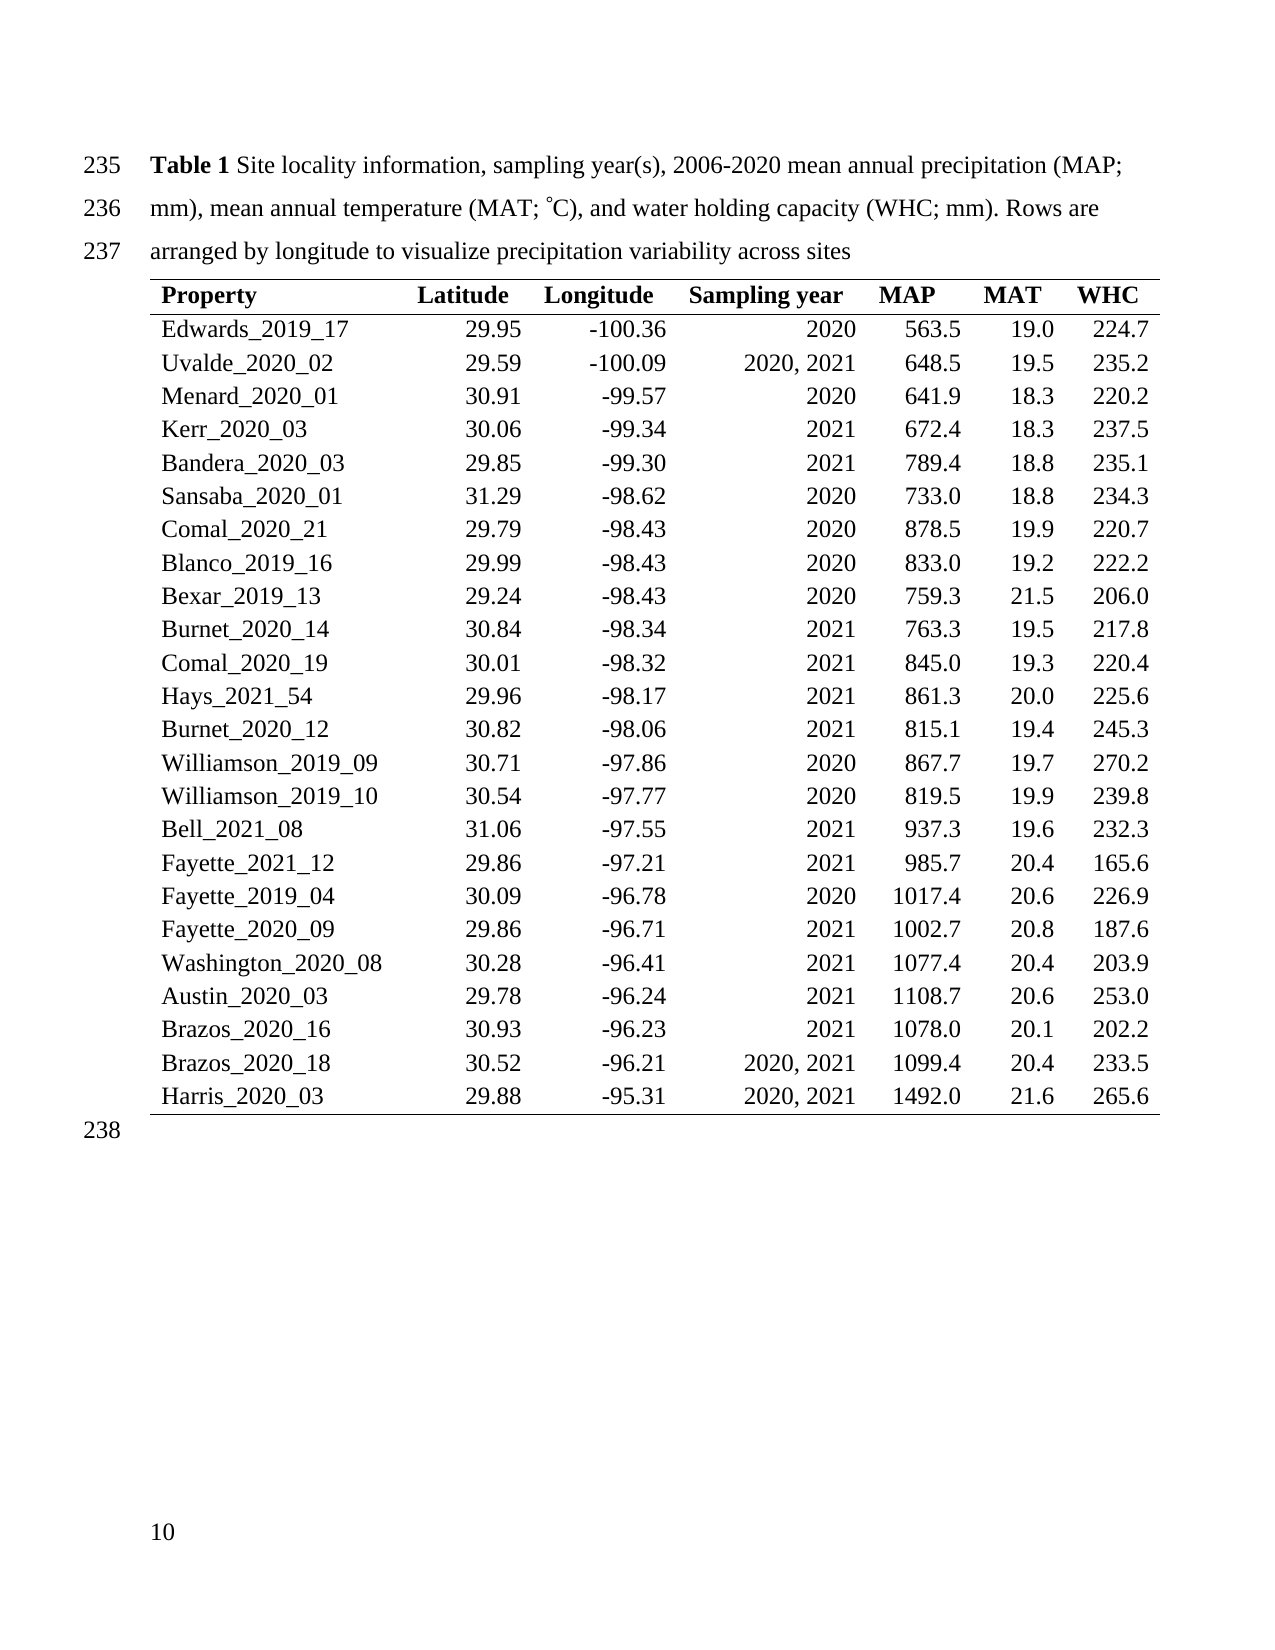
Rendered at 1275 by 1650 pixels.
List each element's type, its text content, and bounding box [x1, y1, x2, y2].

table_cell 222.2 [1065, 548, 1160, 581]
table_cell Williamson_2019_09 [150, 748, 406, 781]
table_cell 29.95 [406, 315, 533, 347]
table_cell 20.4 [972, 948, 1065, 981]
table_cell 21.6 [972, 1081, 1065, 1114]
table_cell 2021 [677, 448, 867, 481]
table_cell 30.52 [406, 1048, 533, 1081]
table_cell Fayette_2019_04 [150, 881, 406, 914]
table_header WHC [1065, 280, 1160, 313]
table_cell 253.0 [1065, 981, 1160, 1014]
table_cell 833.0 [867, 548, 972, 581]
table_cell 19.0 [972, 315, 1065, 347]
table_cell 2020 [677, 514, 867, 547]
table_cell -98.32 [533, 648, 677, 681]
table_cell 20.1 [972, 1014, 1065, 1047]
table_cell Harris_2020_03 [150, 1081, 406, 1114]
table_cell 2020 [677, 781, 867, 814]
table_cell Austin_2020_03 [150, 981, 406, 1014]
table_header Property [150, 280, 406, 313]
table_cell 29.88 [406, 1081, 533, 1114]
table_cell 19.5 [972, 348, 1065, 381]
table_cell -98.34 [533, 614, 677, 647]
table_cell Bexar_2019_13 [150, 581, 406, 614]
table_cell 235.1 [1065, 448, 1160, 481]
table_cell 19.2 [972, 548, 1065, 581]
table_cell 30.71 [406, 748, 533, 781]
table_cell 237.5 [1065, 414, 1160, 447]
table_cell 18.8 [972, 481, 1065, 514]
table_cell -98.06 [533, 714, 677, 747]
table_cell 20.0 [972, 681, 1065, 714]
table_cell 220.2 [1065, 381, 1160, 414]
table_cell 2020 [677, 748, 867, 781]
table_cell 19.4 [972, 714, 1065, 747]
table_cell 2020 [677, 548, 867, 581]
table_cell 202.2 [1065, 1014, 1160, 1047]
table_cell -98.43 [533, 514, 677, 547]
table_cell 563.5 [867, 315, 972, 347]
table_cell 2021 [677, 814, 867, 847]
table_cell 20.4 [972, 848, 1065, 881]
table_cell 29.86 [406, 848, 533, 881]
table_cell -100.36 [533, 315, 677, 347]
table_cell Comal_2020_19 [150, 648, 406, 681]
table_header Longitude [533, 280, 677, 313]
table_cell 30.06 [406, 414, 533, 447]
table_cell 2020, 2021 [677, 348, 867, 381]
table_cell 235.2 [1065, 348, 1160, 381]
table_cell -96.23 [533, 1014, 677, 1047]
table_cell 21.5 [972, 581, 1065, 614]
table_cell 232.3 [1065, 814, 1160, 847]
table_cell 30.28 [406, 948, 533, 981]
table_cell 672.4 [867, 414, 972, 447]
table_header Sampling year [677, 280, 867, 313]
table_cell 20.6 [972, 881, 1065, 914]
table_cell 29.86 [406, 914, 533, 947]
table_cell 18.8 [972, 448, 1065, 481]
table_cell 2021 [677, 681, 867, 714]
table_cell 845.0 [867, 648, 972, 681]
table_cell 29.59 [406, 348, 533, 381]
table_cell 18.3 [972, 381, 1065, 414]
table_cell 641.9 [867, 381, 972, 414]
table_cell 217.8 [1065, 614, 1160, 647]
table_cell 2021 [677, 714, 867, 747]
table_cell 225.6 [1065, 681, 1160, 714]
table_cell 937.3 [867, 814, 972, 847]
table_cell 2021 [677, 648, 867, 681]
table_cell Williamson_2019_10 [150, 781, 406, 814]
table_cell 165.6 [1065, 848, 1160, 881]
table_cell 2020 [677, 481, 867, 514]
table_cell 819.5 [867, 781, 972, 814]
table_cell 224.7 [1065, 315, 1160, 347]
table_cell Hays_2021_54 [150, 681, 406, 714]
table_cell -98.62 [533, 481, 677, 514]
table_cell 759.3 [867, 581, 972, 614]
table_cell 30.84 [406, 614, 533, 647]
table_cell -96.78 [533, 881, 677, 914]
table_header MAT [972, 280, 1065, 313]
table_cell 29.79 [406, 514, 533, 547]
table_cell 187.6 [1065, 914, 1160, 947]
table_cell 234.3 [1065, 481, 1160, 514]
table_cell 2020 [677, 381, 867, 414]
table_cell Blanco_2019_16 [150, 548, 406, 581]
table_cell -97.55 [533, 814, 677, 847]
table_cell -96.41 [533, 948, 677, 981]
table_cell 2021 [677, 614, 867, 647]
table_cell 648.5 [867, 348, 972, 381]
table_cell 1108.7 [867, 981, 972, 1014]
table_cell -99.30 [533, 448, 677, 481]
table_cell 19.7 [972, 748, 1065, 781]
table_cell -97.86 [533, 748, 677, 781]
table_cell 733.0 [867, 481, 972, 514]
table_cell 2021 [677, 948, 867, 981]
table_cell 815.1 [867, 714, 972, 747]
table_cell 2020, 2021 [677, 1048, 867, 1081]
table_cell 265.6 [1065, 1081, 1160, 1114]
table_cell Edwards_2019_17 [150, 315, 406, 347]
table_cell -98.17 [533, 681, 677, 714]
table_cell -96.21 [533, 1048, 677, 1081]
table_cell -98.43 [533, 581, 677, 614]
table_cell 878.5 [867, 514, 972, 547]
table_cell -97.21 [533, 848, 677, 881]
table_cell 1099.4 [867, 1048, 972, 1081]
table_cell 1017.4 [867, 881, 972, 914]
table_cell 220.7 [1065, 514, 1160, 547]
table_cell 18.3 [972, 414, 1065, 447]
table_cell 31.06 [406, 814, 533, 847]
table_cell Kerr_2020_03 [150, 414, 406, 447]
table_cell 20.6 [972, 981, 1065, 1014]
table_cell 2020, 2021 [677, 1081, 867, 1114]
table_cell 30.54 [406, 781, 533, 814]
table_cell Bandera_2020_03 [150, 448, 406, 481]
table_cell 30.93 [406, 1014, 533, 1047]
table_cell 2021 [677, 1014, 867, 1047]
table_cell 30.91 [406, 381, 533, 414]
table_cell 31.29 [406, 481, 533, 514]
table_cell 2021 [677, 981, 867, 1014]
table_header Latitude [406, 280, 533, 313]
table_cell Fayette_2020_09 [150, 914, 406, 947]
table_cell 20.8 [972, 914, 1065, 947]
table_cell -99.57 [533, 381, 677, 414]
table_header MAP [867, 280, 972, 313]
table_cell Bell_2021_08 [150, 814, 406, 847]
table_cell 867.7 [867, 748, 972, 781]
table_cell Uvalde_2020_02 [150, 348, 406, 381]
table_cell 206.0 [1065, 581, 1160, 614]
table_cell 19.5 [972, 614, 1065, 647]
table_cell Comal_2020_21 [150, 514, 406, 547]
table_cell 1492.0 [867, 1081, 972, 1114]
table_cell 2020 [677, 581, 867, 614]
table_cell -96.24 [533, 981, 677, 1014]
table_cell Burnet_2020_14 [150, 614, 406, 647]
table_cell 30.09 [406, 881, 533, 914]
table_cell Fayette_2021_12 [150, 848, 406, 881]
table_cell 763.3 [867, 614, 972, 647]
table_cell 2020 [677, 315, 867, 347]
table_cell 203.9 [1065, 948, 1160, 981]
table_cell -95.31 [533, 1081, 677, 1114]
table_cell 29.24 [406, 581, 533, 614]
table_cell 19.9 [972, 781, 1065, 814]
table_cell 30.01 [406, 648, 533, 681]
table_cell 985.7 [867, 848, 972, 881]
table_cell 19.3 [972, 648, 1065, 681]
table_cell 233.5 [1065, 1048, 1160, 1081]
table_cell 861.3 [867, 681, 972, 714]
table_cell Washington_2020_08 [150, 948, 406, 981]
table_cell 29.96 [406, 681, 533, 714]
table_cell -98.43 [533, 548, 677, 581]
table_cell 239.8 [1065, 781, 1160, 814]
table_cell 29.78 [406, 981, 533, 1014]
table_cell 29.85 [406, 448, 533, 481]
table_cell 2020 [677, 881, 867, 914]
table_cell Brazos_2020_18 [150, 1048, 406, 1081]
text Table 1 Site locality information, sampling year(s), 2006-2020 mean annual precipitation (MAP; mm), mean annual temperature (MAT; C), and water holding capacity (WHC; mm). Rows are arranged by longitude to visualize precipitation variability across sites [150, 150, 1125, 265]
table_cell 1002.7 [867, 914, 972, 947]
table_cell 789.4 [867, 448, 972, 481]
table_cell 226.9 [1065, 881, 1160, 914]
table_cell 30.82 [406, 714, 533, 747]
table_cell 29.99 [406, 548, 533, 581]
table_cell -100.09 [533, 348, 677, 381]
table_cell Sansaba_2020_01 [150, 481, 406, 514]
table_cell 20.4 [972, 1048, 1065, 1081]
table_cell 245.3 [1065, 714, 1160, 747]
table_cell 270.2 [1065, 748, 1160, 781]
table_cell 1077.4 [867, 948, 972, 981]
table_cell Brazos_2020_16 [150, 1014, 406, 1047]
table_cell -96.71 [533, 914, 677, 947]
table_cell 1078.0 [867, 1014, 972, 1047]
table_cell 2021 [677, 414, 867, 447]
table_cell 2021 [677, 914, 867, 947]
table_cell 2021 [677, 848, 867, 881]
table_cell 19.6 [972, 814, 1065, 847]
table_cell 220.4 [1065, 648, 1160, 681]
table_cell Burnet_2020_12 [150, 714, 406, 747]
table_cell -99.34 [533, 414, 677, 447]
table_cell 19.9 [972, 514, 1065, 547]
table_cell Menard_2020_01 [150, 381, 406, 414]
table_cell -97.77 [533, 781, 677, 814]
